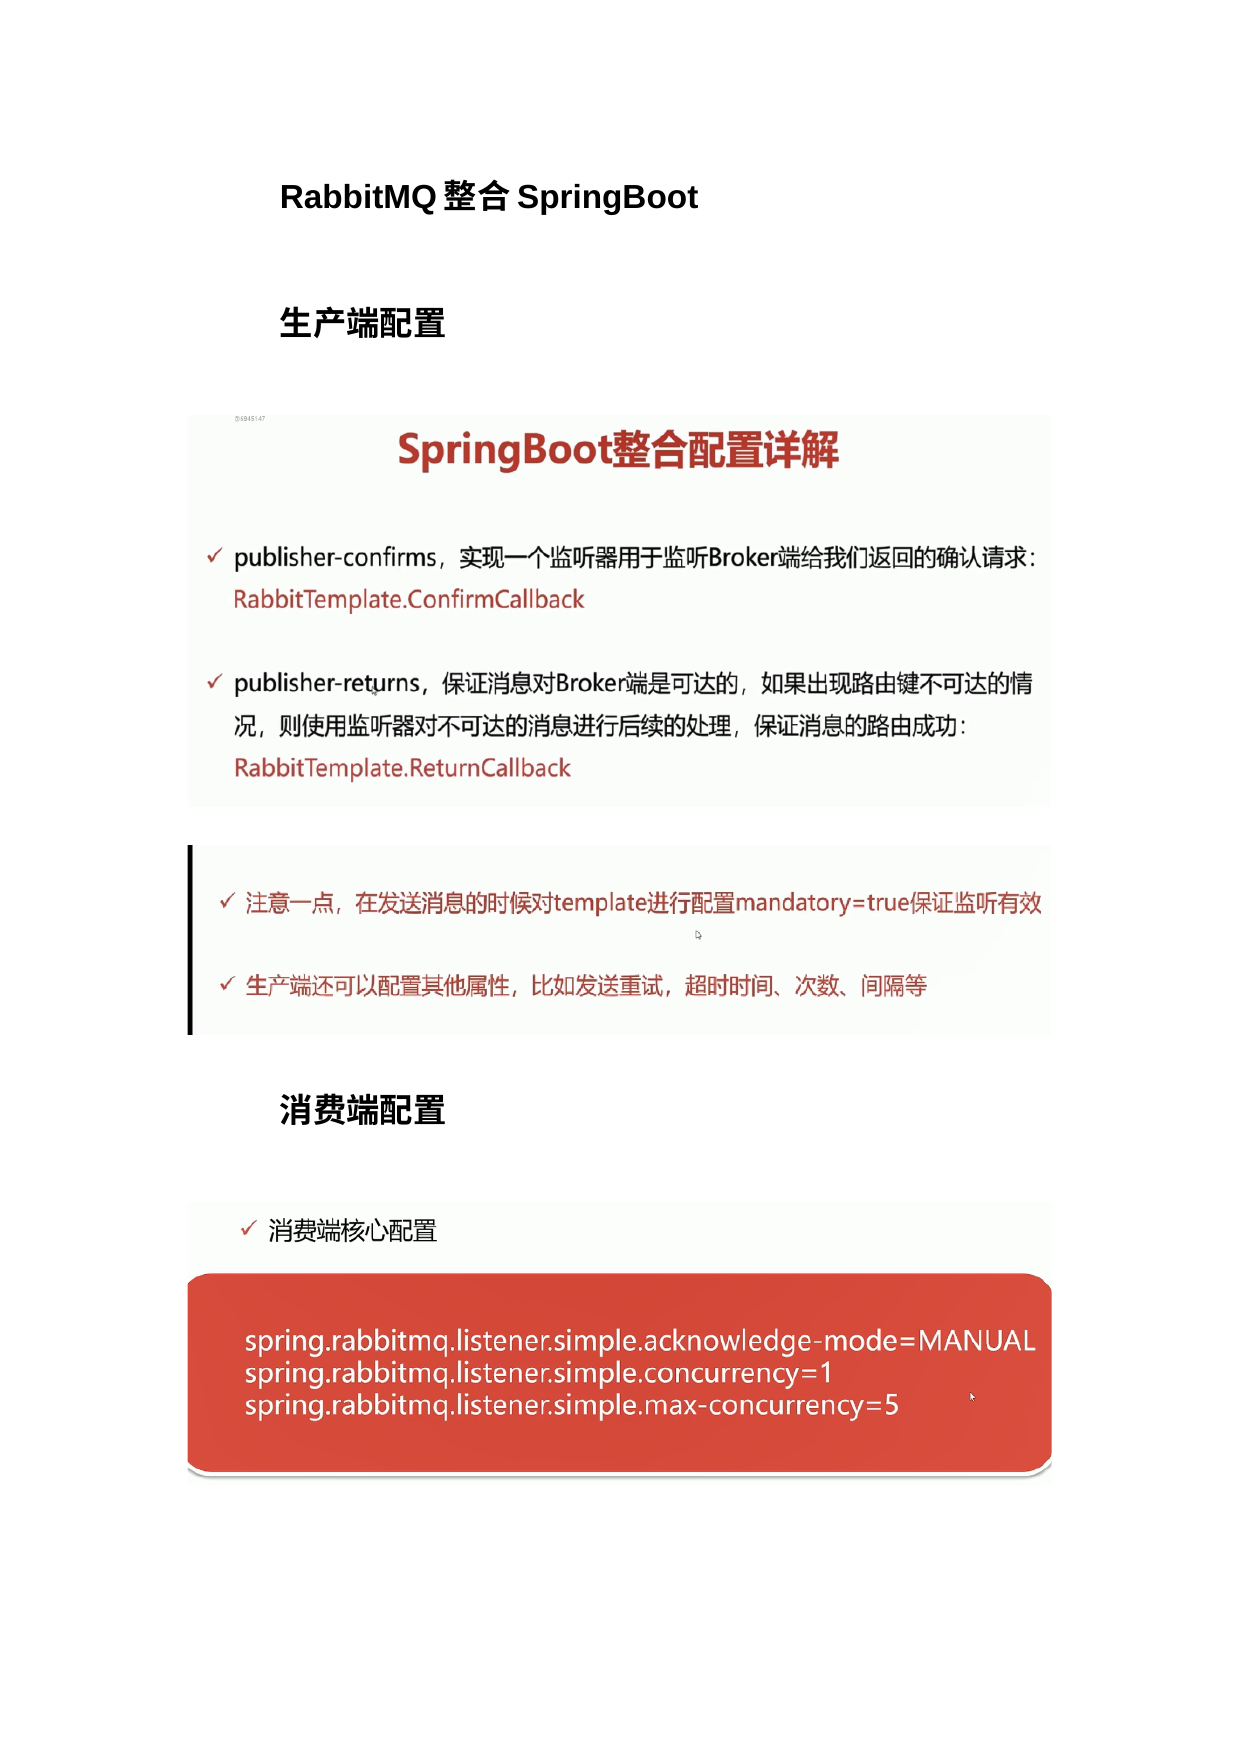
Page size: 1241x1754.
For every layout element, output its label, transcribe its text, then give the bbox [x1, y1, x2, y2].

subtitle 生产端配置 [187, 289, 1053, 354]
subtitle RabbitMQ整合SpringBoot [187, 162, 1053, 227]
picture [187, 415, 1052, 807]
picture [187, 845, 1052, 1035]
picture [187, 1202, 1052, 1485]
subtitle 消费端配置 [187, 1075, 1053, 1140]
